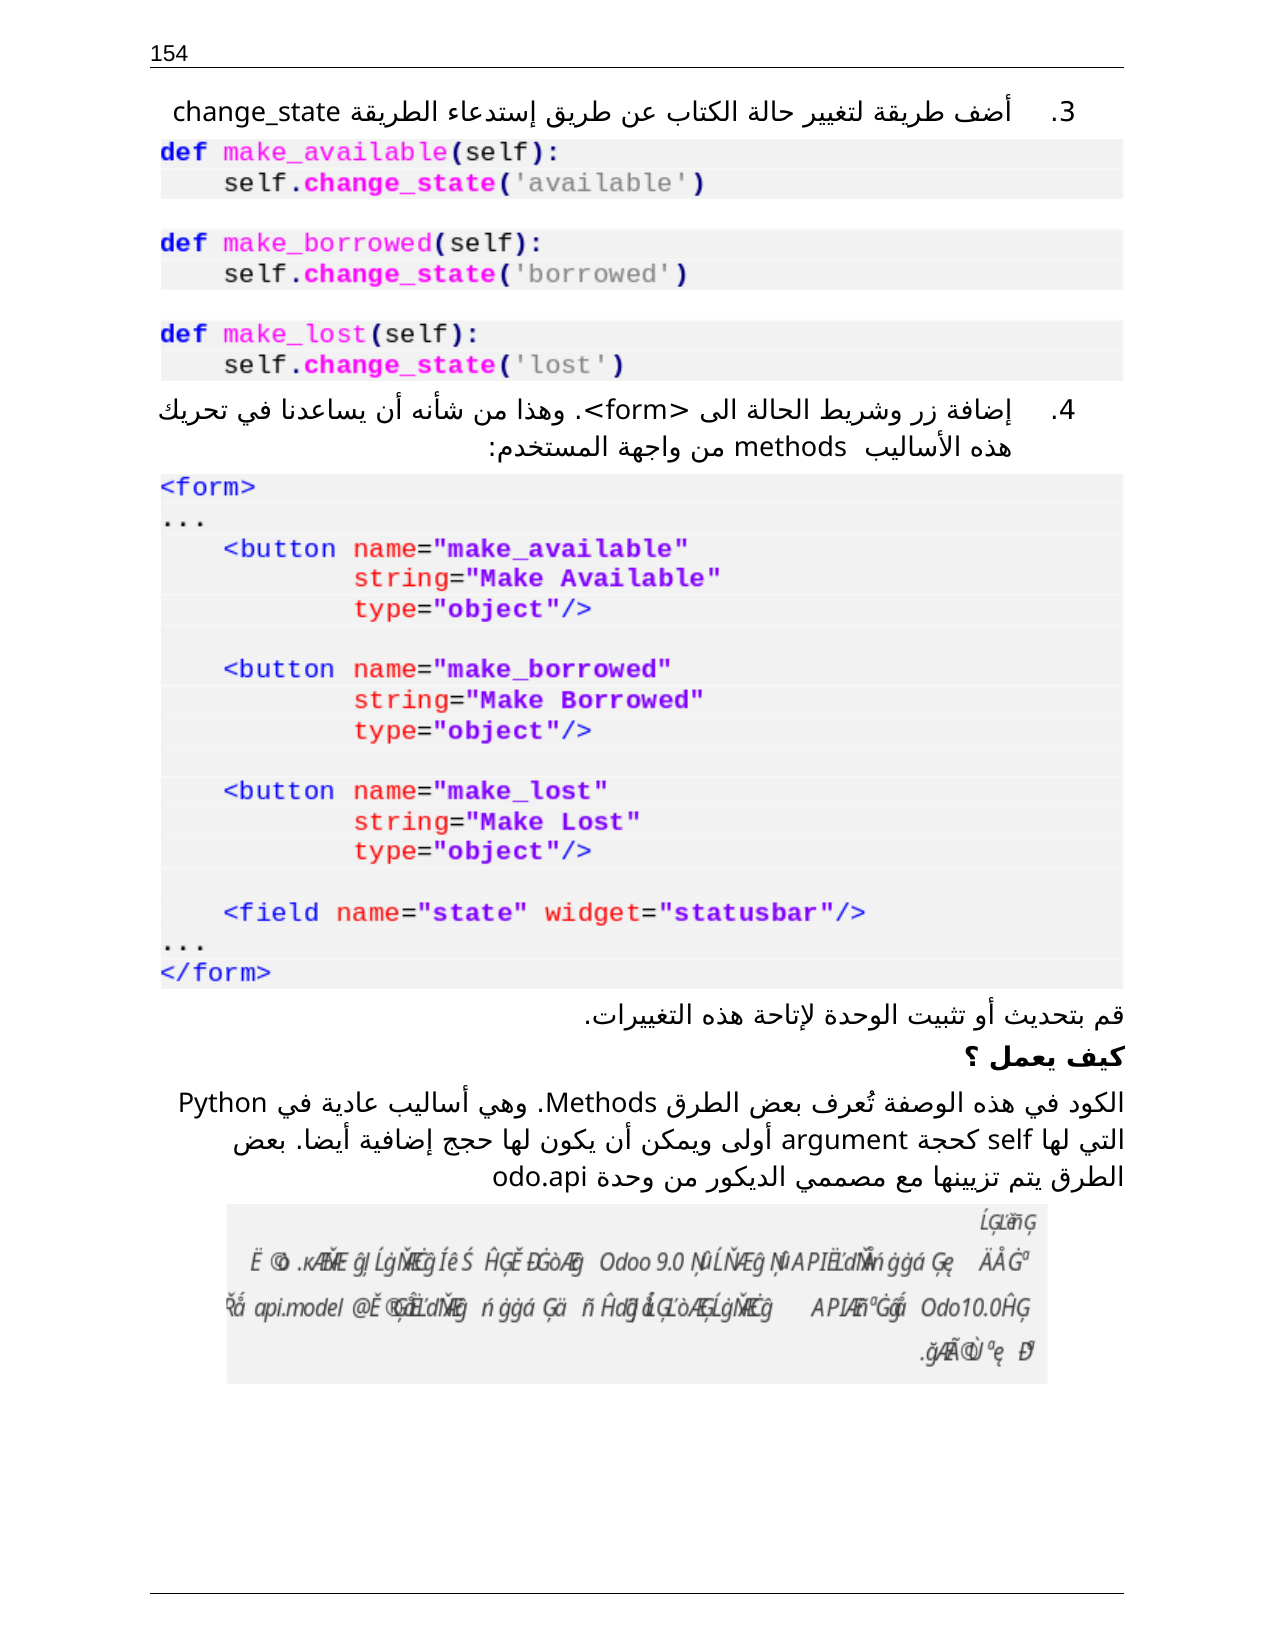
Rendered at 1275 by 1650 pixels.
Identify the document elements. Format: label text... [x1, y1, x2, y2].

list أضف طريقة لتغيير حالة الكتاب عن طريق إستدعاء الطريقة change_state [150, 92, 1050, 129]
text قم بتحديث أو تثبيت الوحدة لإتاحة هذه التغييرات. [150, 999, 1125, 1031]
text كيف يعمل ؟ [150, 1041, 1125, 1073]
list إضافة زر وشريط الحالة الى <form>. وهذا من شأنه أن يساعدنا في تحريك هذه الأساليب methods من واجهة المستخدم: [150, 391, 1050, 464]
text الكود في هذه الوصفة تُعرف بعض الطرق Methods. وهي أساليب عادية في Python التي لها self كحجة argument أولى ويمكن أن يكون لها حجج إضافية أيضا. بعض الطرق يتم تزيينها مع مصممي الديكور من وحدة odo.api [150, 1083, 1125, 1194]
